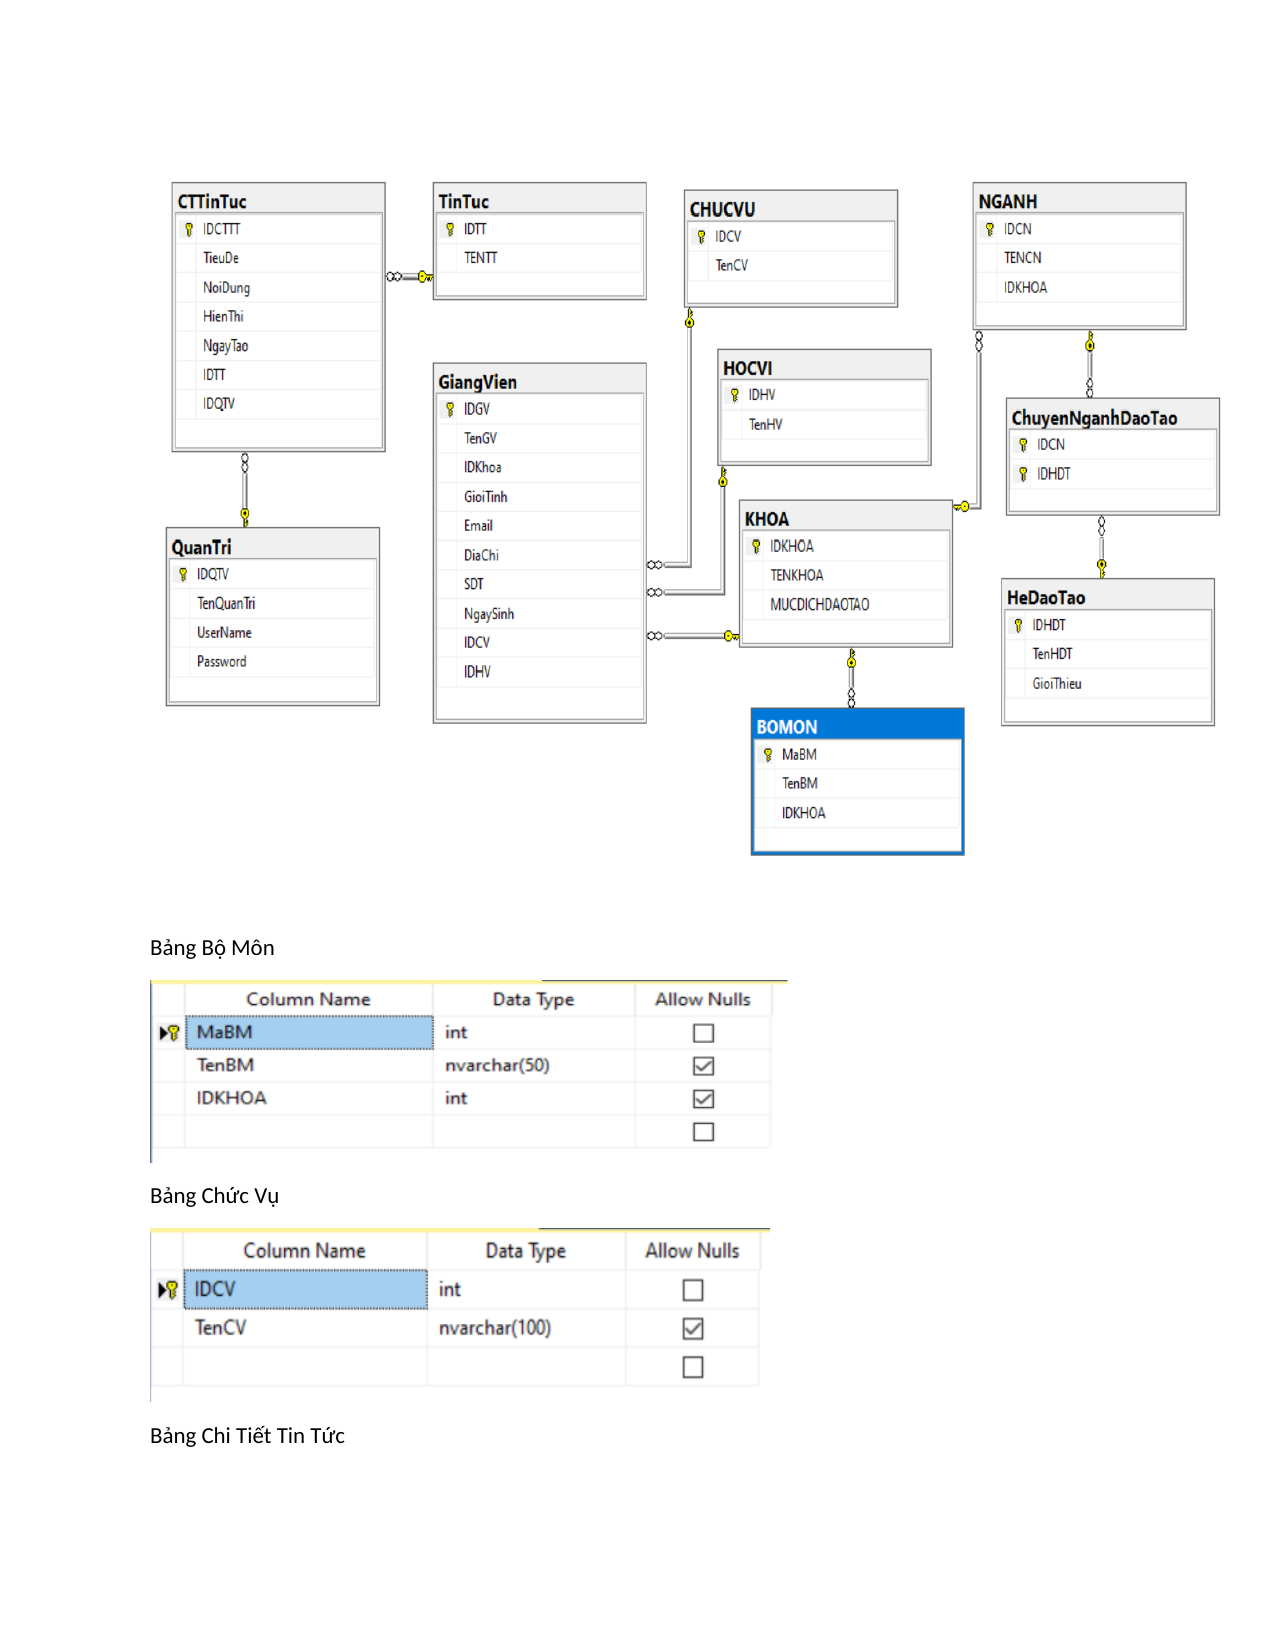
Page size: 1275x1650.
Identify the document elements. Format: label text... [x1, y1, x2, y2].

picture [150, 980, 788, 1163]
text Bảng Chức Vụ [150, 1181, 1125, 1209]
picture [150, 150, 1239, 868]
text Bảng Chi Tiết Tin Tức [150, 1421, 1125, 1449]
picture [150, 1228, 771, 1402]
text Bảng Bộ Môn [150, 933, 1125, 961]
